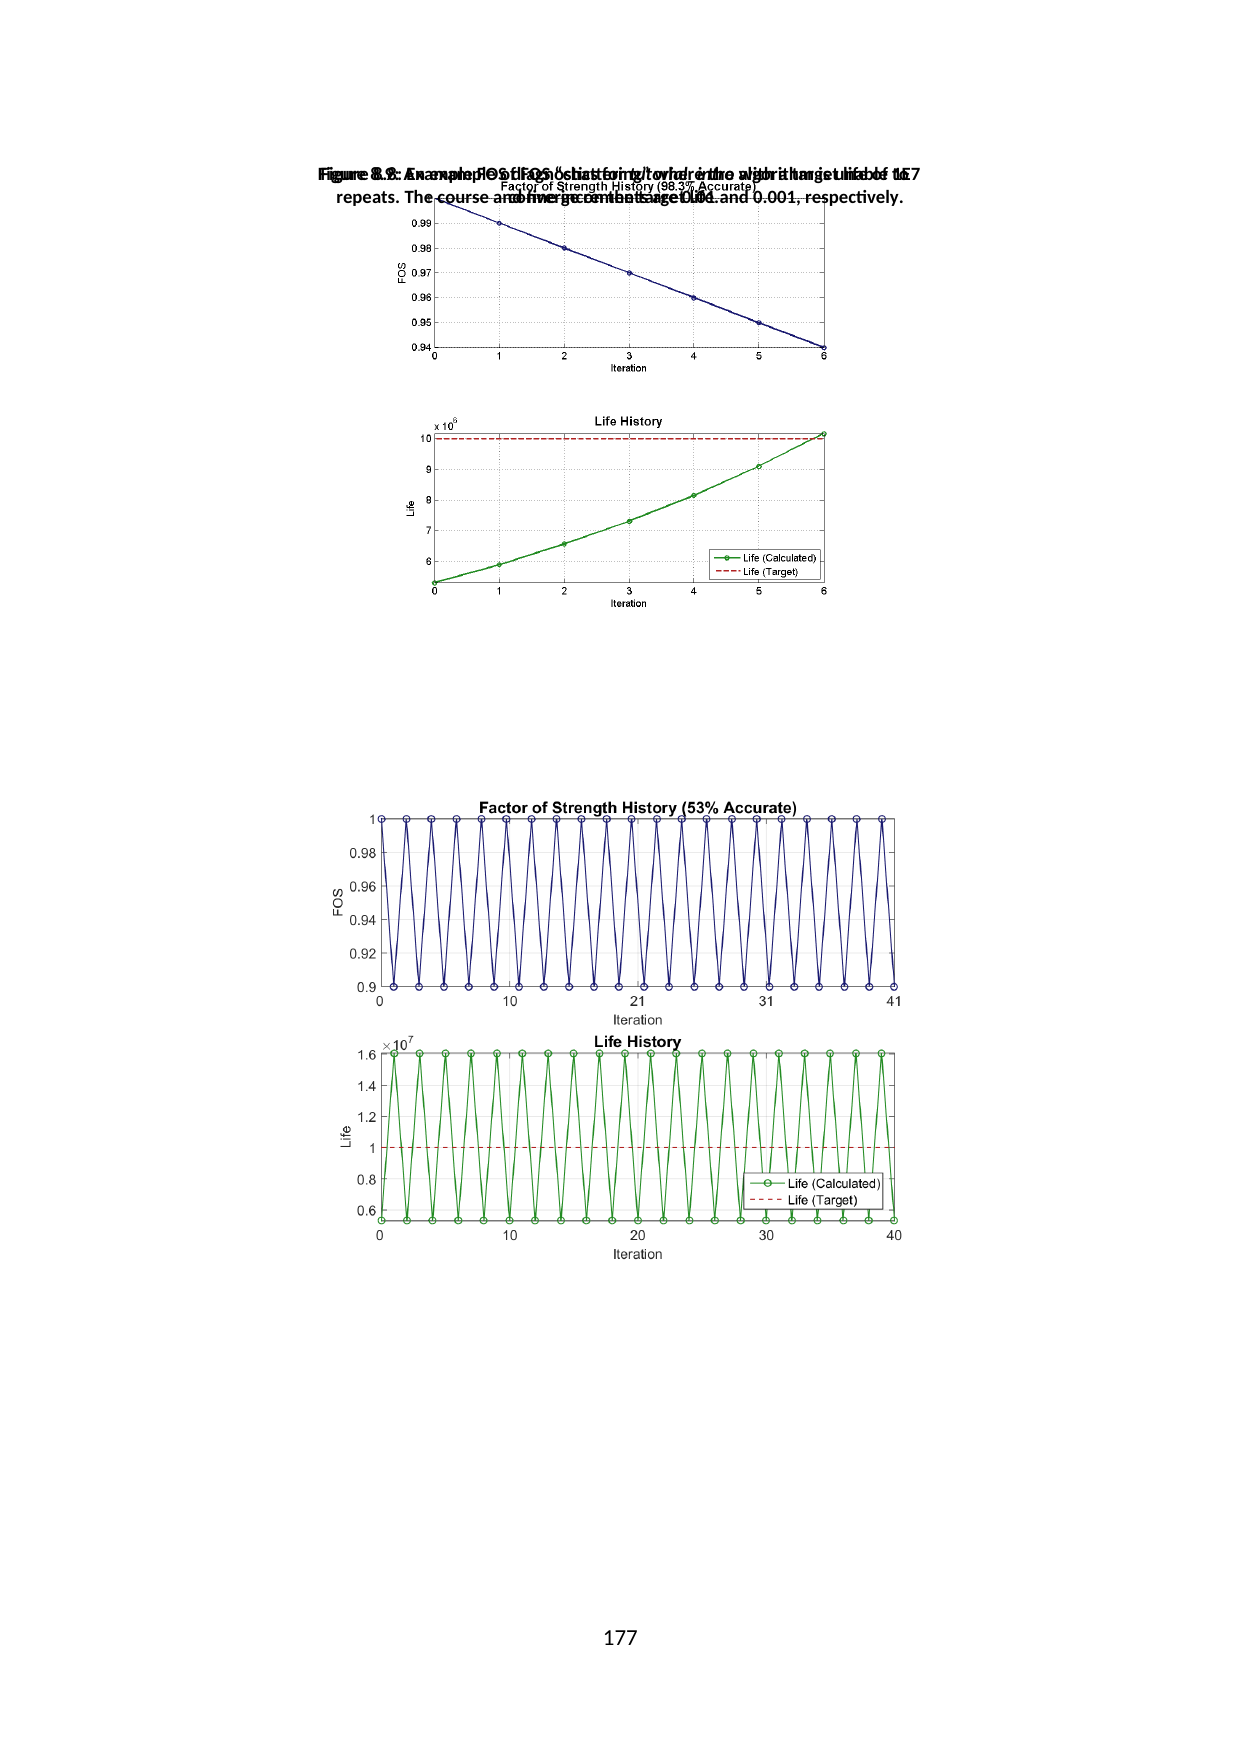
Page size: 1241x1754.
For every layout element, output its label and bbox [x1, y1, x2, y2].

picture [369, 149, 871, 645]
picture [295, 780, 957, 1275]
